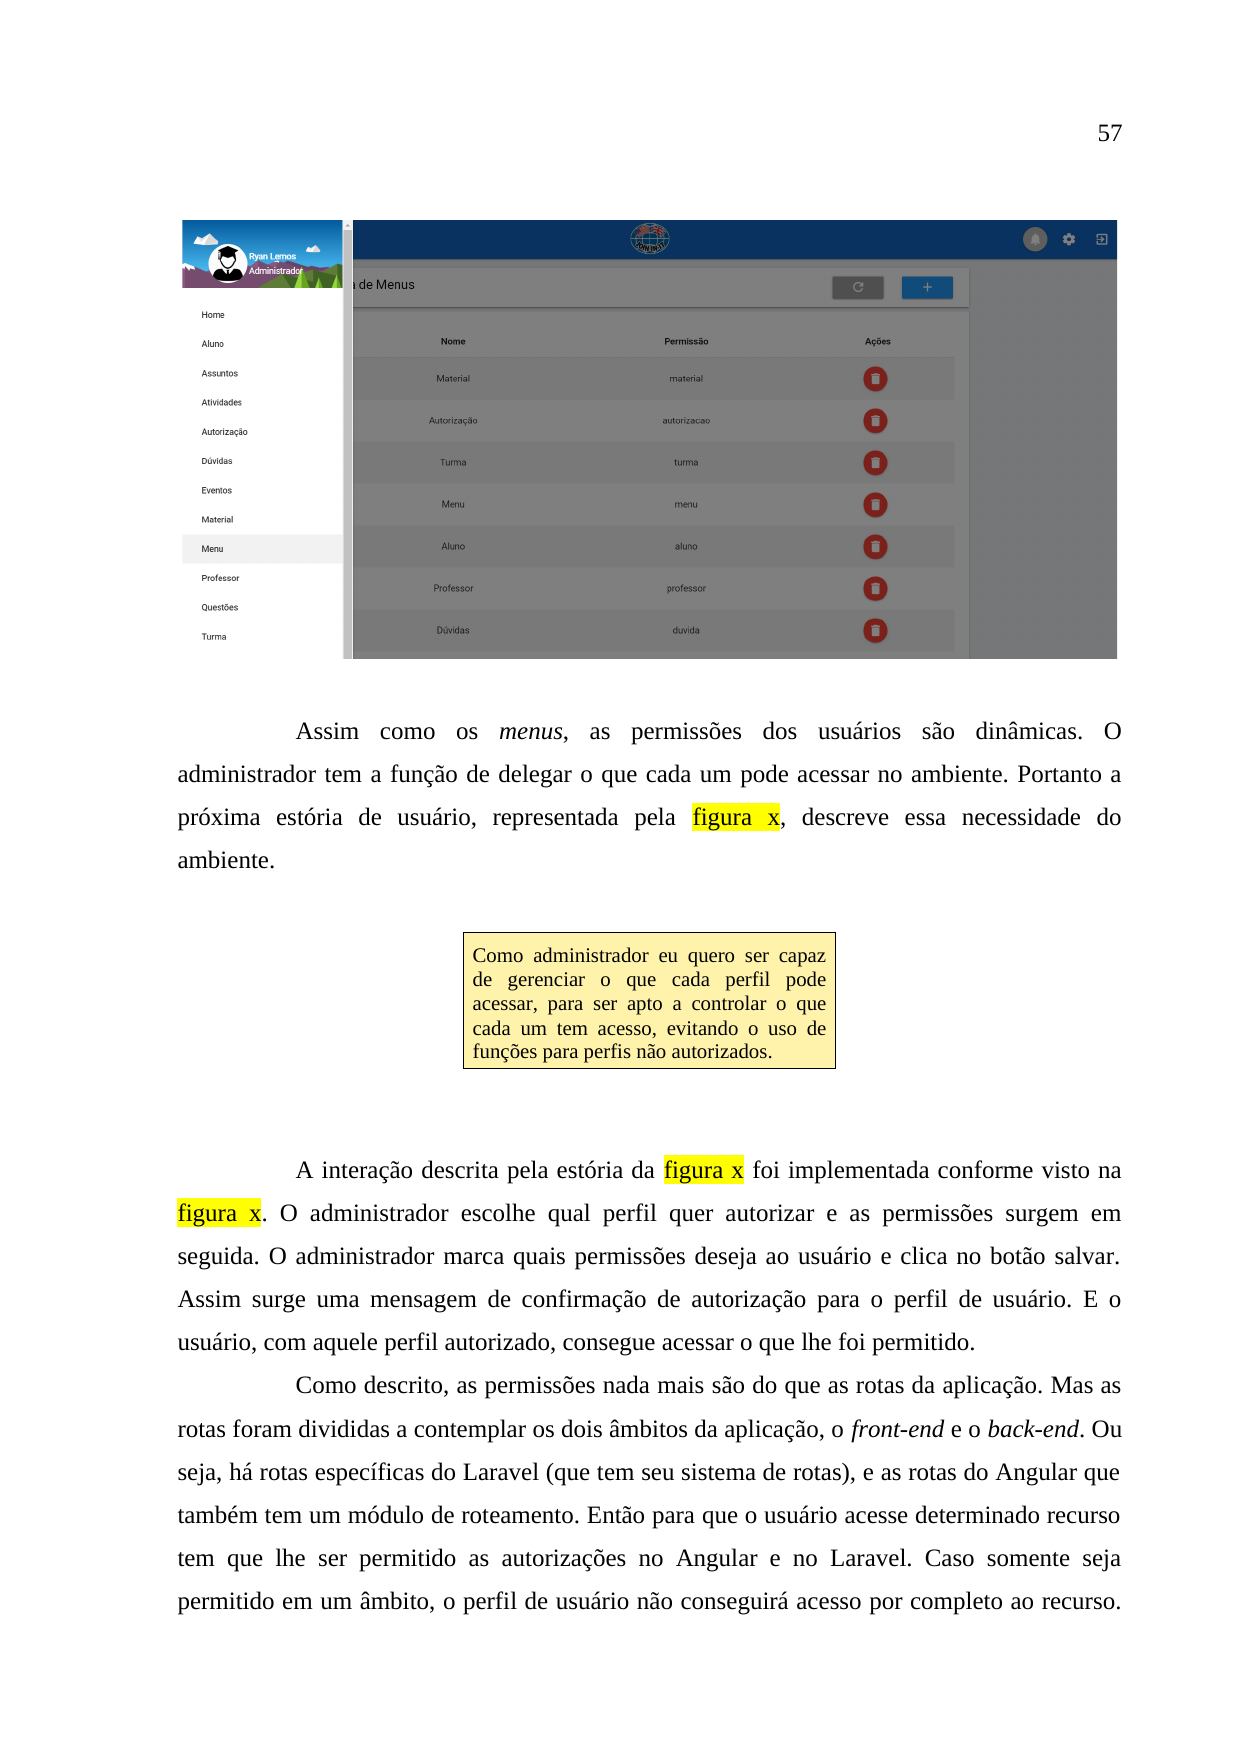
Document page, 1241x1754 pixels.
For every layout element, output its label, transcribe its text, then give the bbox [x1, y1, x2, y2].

text Como administrador eu quero ser capaz de gerenciar o que cada perfil pode acessar, para ser apto a controlar o que cada um tem acesso, evitando o uso de funções para perfis não autorizados. [464, 933, 835, 1068]
text Assim como os menus, as permissões dos usuários são dinâmicas. O administrador tem a função de delegar o que cada um pode acessar no ambiente. Portanto a próxima estória de usuário, representada pela figura x, descreve essa necessidade do ambiente. [177, 716, 1122, 874]
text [177, 1371, 1122, 1615]
text A interação descrita pela estória da figura x foi implementada conforme visto na figura x. O administrador escolhe qual perfil quer autorizar e as permissões surgem em seguida. O administrador marca quais permissões deseja ao usuário e clica no botão salvar. Assim surge uma mensagem de confirmação de autorização para o perfil de usuário. E o usuário, com aquele perfil autorizado, consegue acessar o que lhe foi permitido. [177, 1155, 1122, 1356]
picture [182, 220, 1118, 659]
